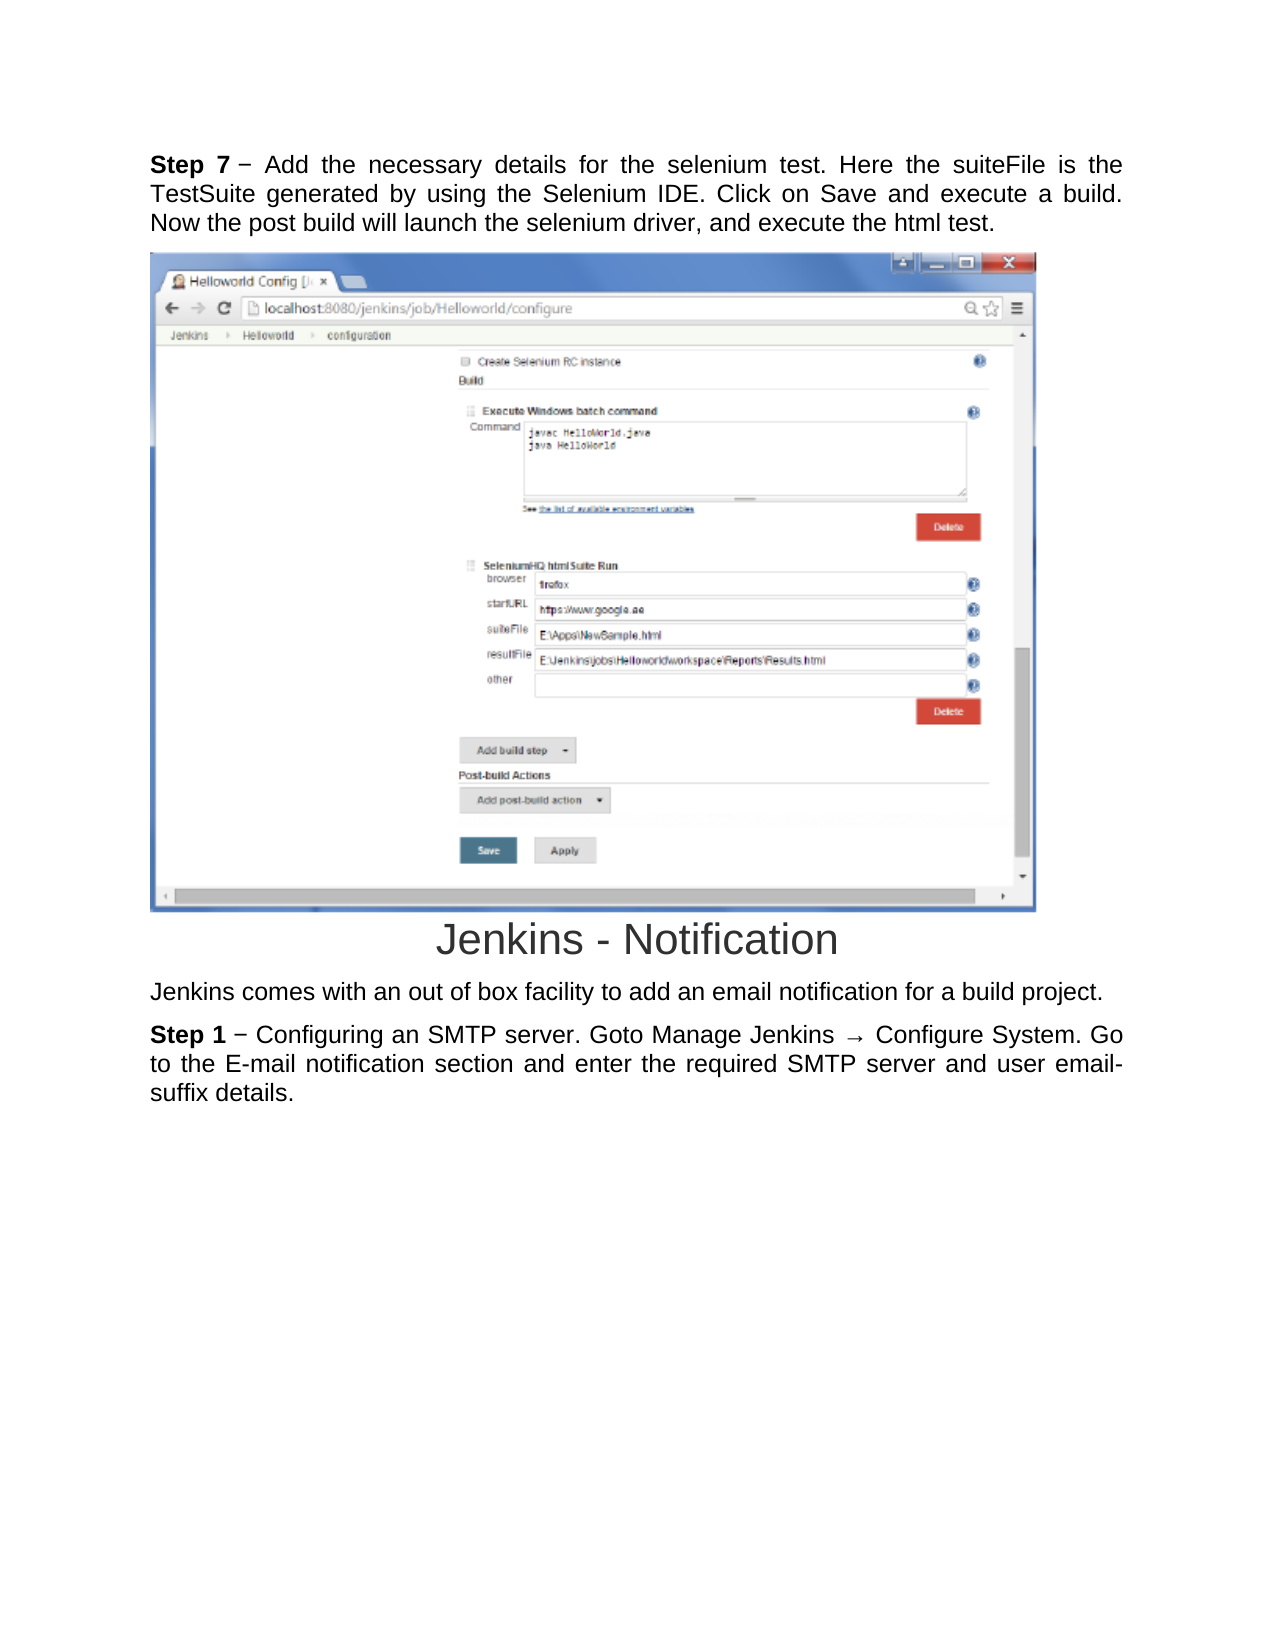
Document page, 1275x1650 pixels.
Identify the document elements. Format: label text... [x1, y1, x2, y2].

text Jenkins - Notification [150, 914, 1125, 964]
text Step 7 − Add the necessary details for the selenium test. Here the suiteFile is the TestSuite generated by using the Selenium IDE. Click on Save and execute a build. Now the post build will launch the selenium driver, and execute the html test. [150, 150, 1125, 236]
picture [150, 251, 1038, 914]
text Jenkins comes with an out of box facility to add an email notification for a build project. [150, 977, 1125, 1005]
text Step 1 − Configuring an SMTP server. Goto Manage Jenkins → Configure System. Go to the E-mail notification section and enter the required SMTP server and user email-suffix details. [150, 1020, 1125, 1107]
